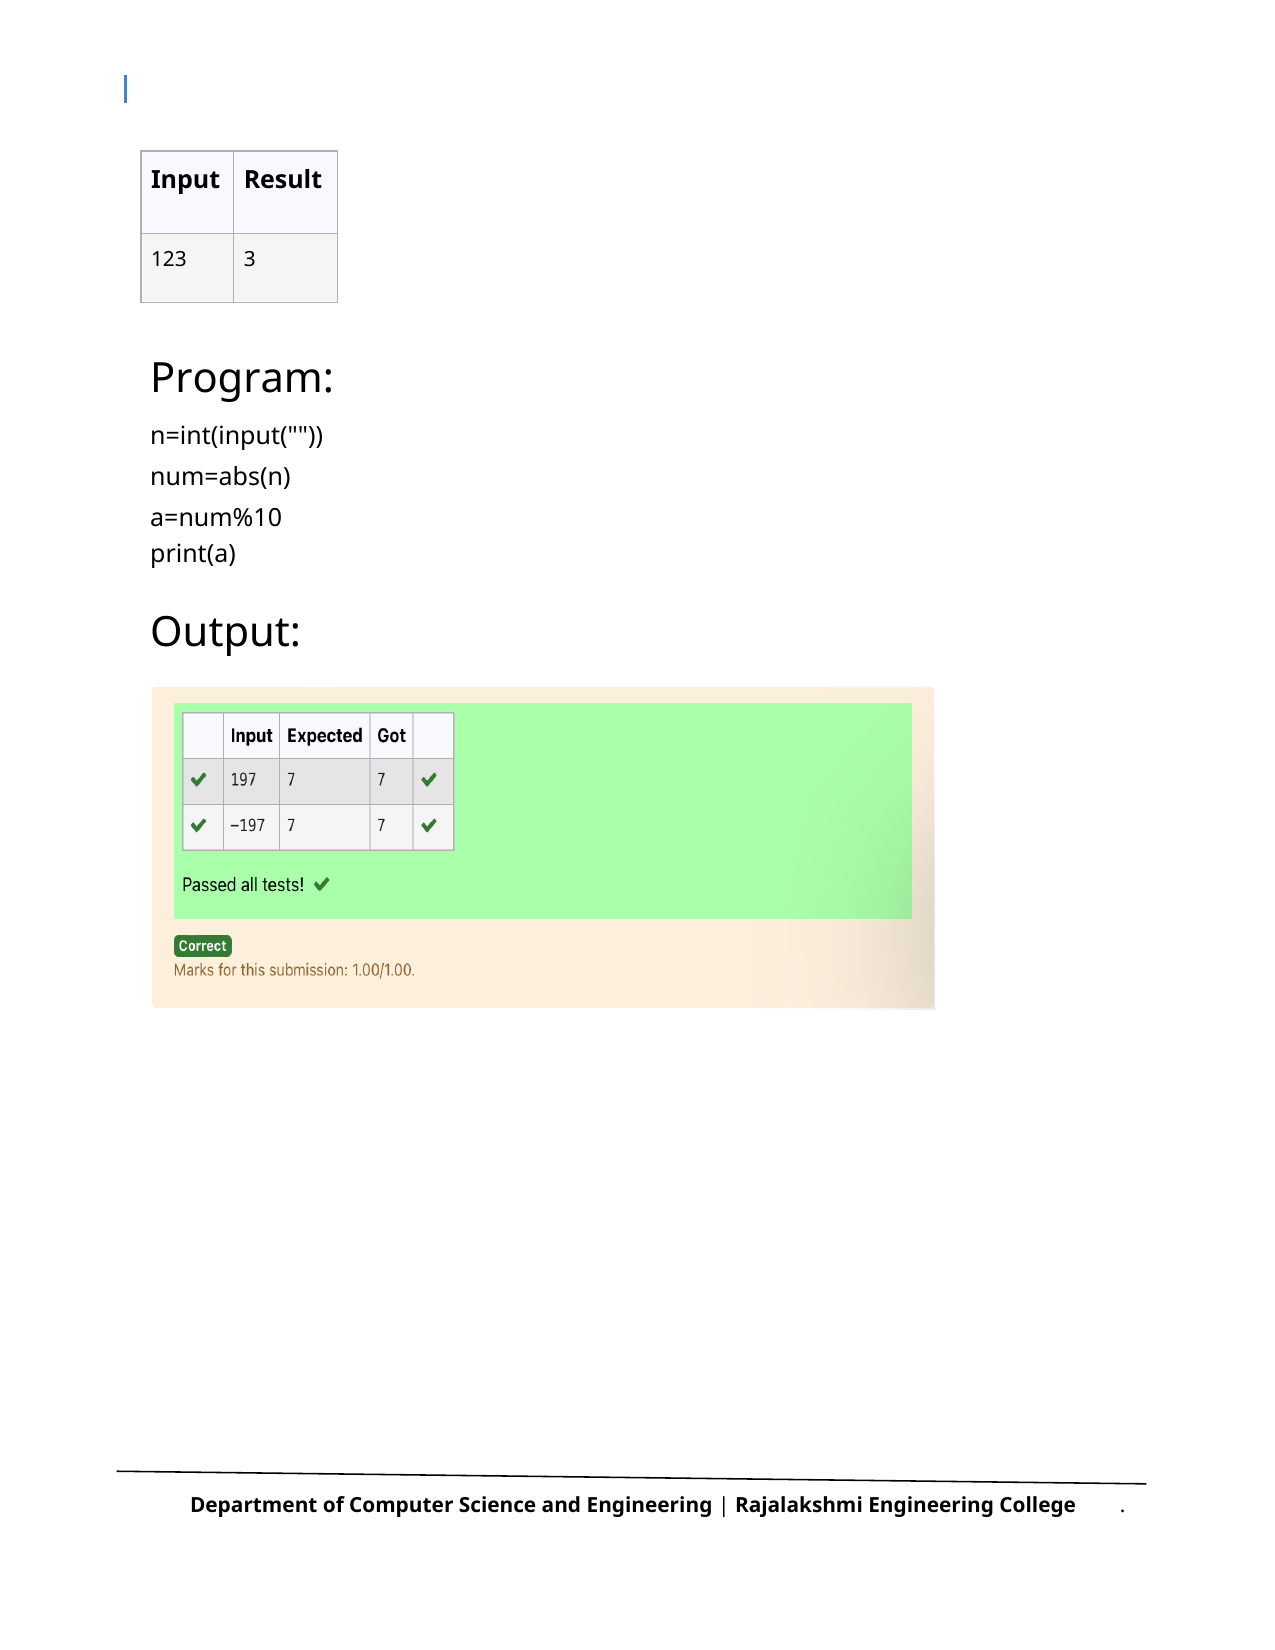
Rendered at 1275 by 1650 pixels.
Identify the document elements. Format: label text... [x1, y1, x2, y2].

subtitle num=abs(n) [150, 458, 1125, 492]
subtitle print(a) [150, 536, 1125, 570]
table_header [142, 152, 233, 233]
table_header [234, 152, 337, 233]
text Program: [150, 348, 1125, 405]
text Output: [150, 602, 1125, 659]
subtitle n=int(input("")) [150, 417, 1125, 451]
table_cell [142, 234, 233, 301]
picture [150, 687, 936, 1010]
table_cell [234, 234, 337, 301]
subtitle a=num%10 [150, 499, 1125, 533]
